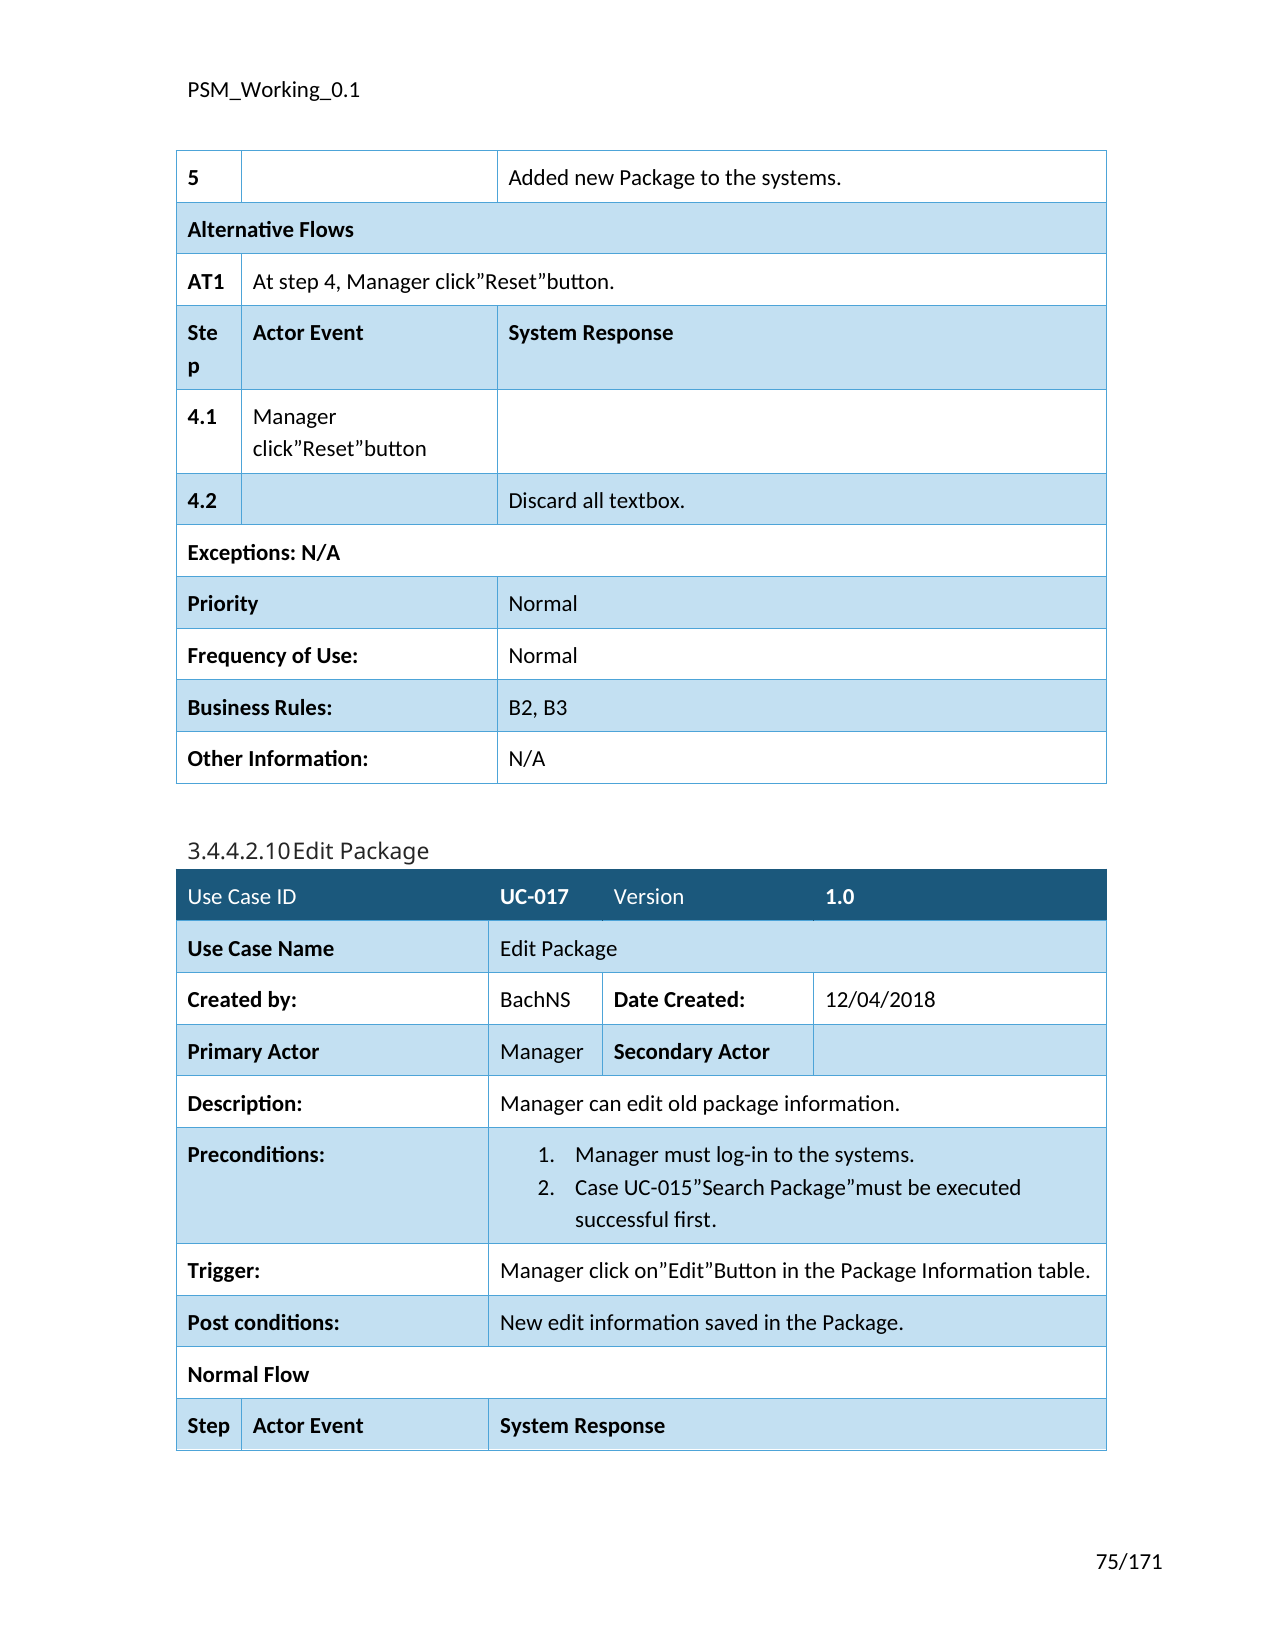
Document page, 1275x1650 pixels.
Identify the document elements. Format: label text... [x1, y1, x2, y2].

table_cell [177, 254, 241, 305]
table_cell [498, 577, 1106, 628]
subtitle Edit Package [187, 835, 1125, 866]
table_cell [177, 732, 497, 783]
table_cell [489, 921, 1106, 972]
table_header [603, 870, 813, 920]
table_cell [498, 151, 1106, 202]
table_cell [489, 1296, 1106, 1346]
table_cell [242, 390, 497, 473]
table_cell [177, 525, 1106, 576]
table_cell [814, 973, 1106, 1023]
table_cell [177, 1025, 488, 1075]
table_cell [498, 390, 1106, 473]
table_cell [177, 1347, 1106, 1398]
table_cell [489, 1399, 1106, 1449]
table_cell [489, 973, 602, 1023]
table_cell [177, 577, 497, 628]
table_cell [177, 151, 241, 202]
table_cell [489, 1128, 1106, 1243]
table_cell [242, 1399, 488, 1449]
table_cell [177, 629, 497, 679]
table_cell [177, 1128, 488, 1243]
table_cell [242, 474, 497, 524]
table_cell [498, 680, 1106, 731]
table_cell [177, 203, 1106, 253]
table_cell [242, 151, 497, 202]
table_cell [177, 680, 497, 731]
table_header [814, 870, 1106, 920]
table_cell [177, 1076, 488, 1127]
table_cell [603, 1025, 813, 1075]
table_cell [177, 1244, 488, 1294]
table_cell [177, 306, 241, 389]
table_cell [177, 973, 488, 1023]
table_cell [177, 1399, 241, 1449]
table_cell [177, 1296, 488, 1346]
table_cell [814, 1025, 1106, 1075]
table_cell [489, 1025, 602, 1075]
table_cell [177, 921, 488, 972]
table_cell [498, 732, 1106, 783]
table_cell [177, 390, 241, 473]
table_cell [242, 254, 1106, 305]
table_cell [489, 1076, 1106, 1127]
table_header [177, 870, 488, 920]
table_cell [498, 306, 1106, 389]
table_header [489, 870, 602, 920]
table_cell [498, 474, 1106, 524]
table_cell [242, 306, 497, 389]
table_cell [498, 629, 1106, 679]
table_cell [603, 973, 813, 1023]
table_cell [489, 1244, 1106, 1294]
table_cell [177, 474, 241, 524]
